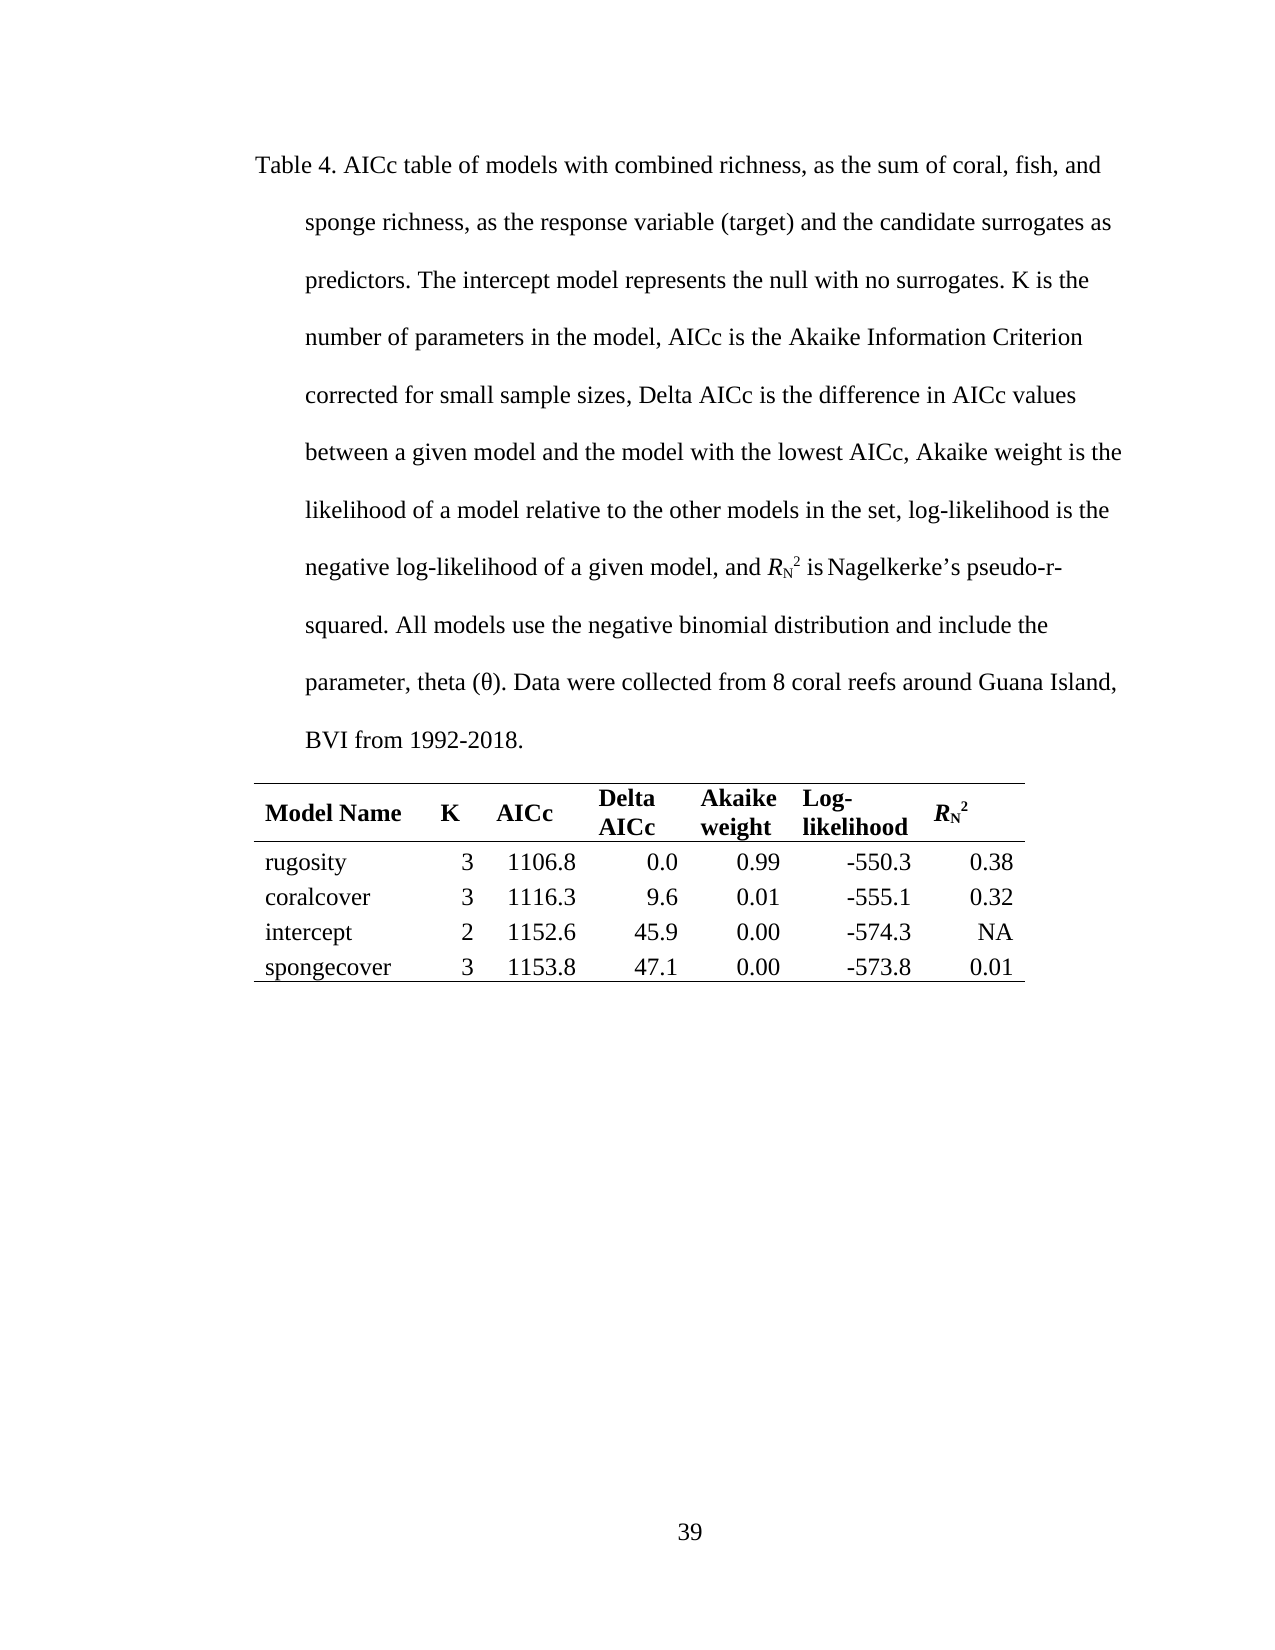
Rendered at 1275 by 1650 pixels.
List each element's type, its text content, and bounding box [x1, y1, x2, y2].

table_cell 0.38 [922, 842, 1024, 876]
table_cell coralcover [254, 876, 429, 911]
table_cell 45.9 [587, 911, 689, 946]
table_cell intercept [254, 911, 429, 946]
table_header RN2 [922, 784, 1024, 841]
table_cell 3 [429, 876, 485, 911]
table_header AICc [485, 784, 587, 841]
table_cell 0.01 [922, 946, 1024, 981]
table_cell 3 [429, 946, 485, 981]
table_cell 3 [429, 842, 485, 876]
table_cell 0.00 [689, 911, 791, 946]
table_cell 0.01 [689, 876, 791, 911]
subtitle Table 4. AICc table of models with combined richness, as the sum of coral, fish, and sponge richness, as the response variable (target) and the candidate surrogates as predictors. The intercept model represents the null with no surrogates. K is the number of parameters in the model, AICc is the Akaike Information Criterion corrected for small sample sizes, Delta AICc is the difference in AICc values between a given model and the model with the lowest AICc, Akaike weight is the likelihood of a model relative to the other models in the set, log-likelihood is the negative log-likelihood of a given model, and RN2 is Nagelkerke’s pseudo-r-squared. All models use the negative binomial distribution and include the parameter, theta (θ). Data were collected from 8 coral reefs around Guana Island, BVI from 1992-2018. [255, 150, 1125, 754]
table_header K [429, 784, 485, 841]
table_cell 1153.8 [485, 946, 587, 981]
table_cell spongecover [254, 946, 429, 981]
table_cell 0.00 [689, 946, 791, 981]
table_cell 47.1 [587, 946, 689, 981]
table_header Delta AICc [587, 784, 689, 841]
table_cell -574.3 [791, 911, 922, 946]
table_cell 9.6 [587, 876, 689, 911]
table_cell -550.3 [791, 842, 922, 876]
table_cell NA [922, 911, 1024, 946]
table_cell -555.1 [791, 876, 922, 911]
table_cell 0.99 [689, 842, 791, 876]
table_header Log-likelihood [791, 784, 922, 841]
table_cell 1152.6 [485, 911, 587, 946]
table_cell 2 [429, 911, 485, 946]
table_header Model Name [254, 784, 429, 841]
table_cell 0.32 [922, 876, 1024, 911]
table_cell 1116.3 [485, 876, 587, 911]
table_cell rugosity [254, 842, 429, 876]
table_cell 1106.8 [485, 842, 587, 876]
table_header Akaike weight [689, 784, 791, 841]
table_cell -573.8 [791, 946, 922, 981]
table_cell 0.0 [587, 842, 689, 876]
